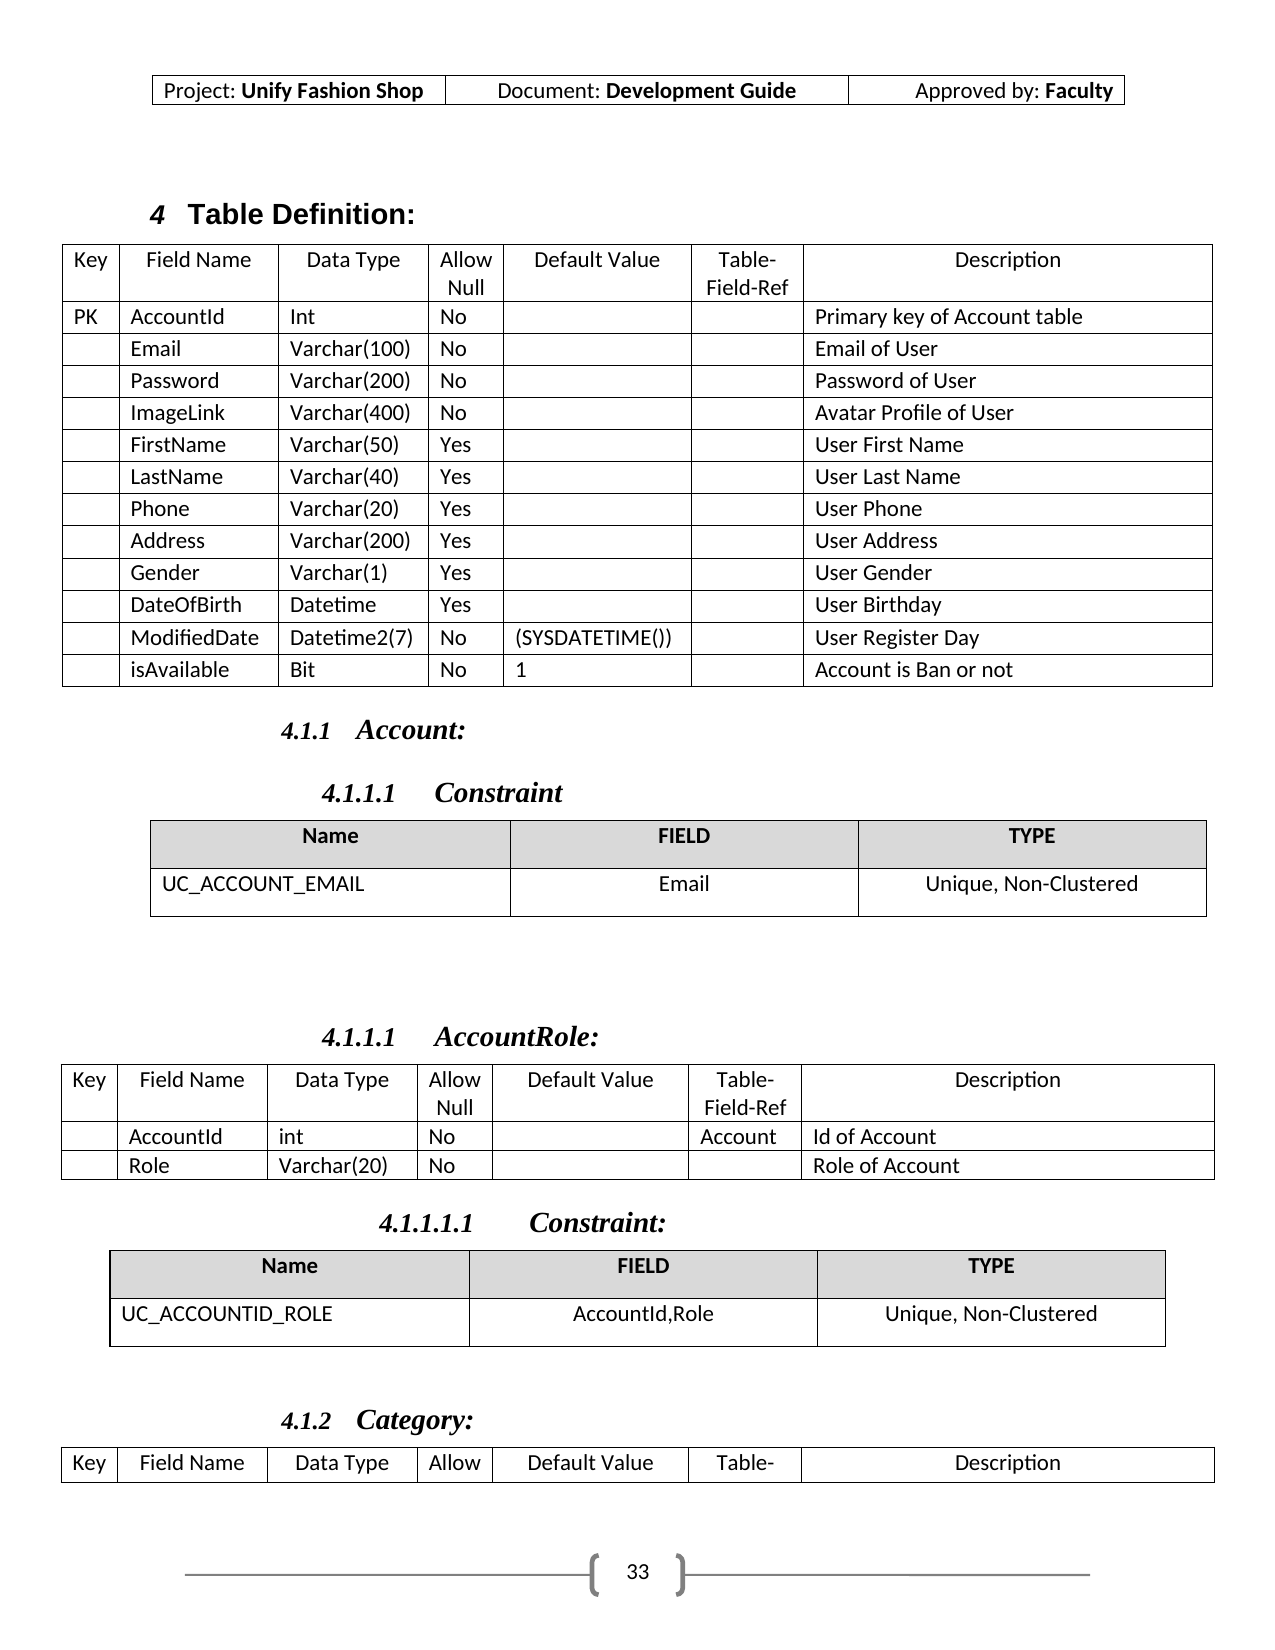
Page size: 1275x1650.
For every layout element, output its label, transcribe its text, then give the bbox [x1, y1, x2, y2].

table_cell [63, 526, 119, 557]
table_cell User Phone [804, 494, 1212, 525]
table_cell [62, 1122, 117, 1150]
table_cell int [268, 1122, 417, 1150]
table_cell [63, 334, 119, 365]
table_cell [692, 302, 803, 333]
table_cell User Address [804, 526, 1212, 557]
table_cell [504, 334, 691, 365]
table_cell PK [63, 302, 119, 333]
table_cell [692, 494, 803, 525]
table_header Allow Null [418, 1065, 492, 1121]
table_cell AccountId [120, 302, 278, 333]
table_header Name [151, 821, 510, 868]
table_header Field Name [118, 1448, 267, 1482]
table_cell [692, 366, 803, 397]
table_header TYPE [818, 1251, 1165, 1298]
table_cell [62, 1151, 117, 1179]
table_cell Varchar(20) [279, 494, 428, 525]
table_cell Bit [279, 655, 428, 686]
table_cell [63, 591, 119, 622]
table_header Data Type [268, 1448, 417, 1482]
table_header Name [111, 1251, 469, 1298]
table_cell Yes [429, 526, 503, 557]
table_cell [504, 462, 691, 493]
table_cell [692, 623, 803, 654]
table_cell Role [118, 1151, 267, 1179]
list Table Definition: [150, 197, 1125, 230]
table_cell FirstName [120, 430, 278, 461]
subtitle Constraint [322, 775, 1125, 809]
table_cell Account is Ban or not [804, 655, 1212, 686]
table_cell Account [689, 1122, 801, 1150]
table_cell Primary key of Account table [804, 302, 1212, 333]
table_cell Varchar(400) [279, 398, 428, 429]
table_cell [689, 1151, 801, 1179]
table_cell [504, 591, 691, 622]
table_cell [692, 591, 803, 622]
table_cell Email [511, 869, 858, 916]
subtitle Account: [281, 712, 1125, 745]
table_cell Gender [120, 559, 278, 589]
table_header Table-Field-Ref [692, 245, 803, 301]
table_cell LastName [120, 462, 278, 493]
table_cell User Gender [804, 559, 1212, 589]
table_header Allow Null [429, 245, 503, 301]
table_cell [63, 655, 119, 686]
table_cell User Birthday [804, 591, 1212, 622]
table_cell [63, 494, 119, 525]
table_cell No [429, 655, 503, 686]
table_cell Datetime2(7) [279, 623, 428, 654]
table_header Field Name [120, 245, 278, 301]
table_cell [504, 366, 691, 397]
table_cell No [429, 623, 503, 654]
table_cell Varchar(20) [268, 1151, 417, 1179]
table_cell DateOfBirth [120, 591, 278, 622]
table_cell Int [279, 302, 428, 333]
table_cell Id of Account [802, 1122, 1214, 1150]
table_header Table-Field-Ref [689, 1065, 801, 1121]
table_cell AccountId [118, 1122, 267, 1150]
table_cell ImageLink [120, 398, 278, 429]
table_header TYPE [859, 821, 1206, 868]
table_cell Phone [120, 494, 278, 525]
table_cell Varchar(100) [279, 334, 428, 365]
table_cell [692, 398, 803, 429]
table_cell isAvailable [120, 655, 278, 686]
table_cell Varchar(1) [279, 559, 428, 589]
table_cell 1 [504, 655, 691, 686]
table_cell ModifiedDate [120, 623, 278, 654]
table_cell Yes [429, 559, 503, 589]
table_header Table-Field-Ref [689, 1448, 801, 1482]
table_cell [504, 559, 691, 589]
table_cell [504, 494, 691, 525]
table_header Key [62, 1065, 117, 1121]
table_cell Role of Account [802, 1151, 1214, 1179]
table_cell Varchar(50) [279, 430, 428, 461]
table_cell User Register Day [804, 623, 1212, 654]
table_cell UC_ACCOUNTID_ROLE [111, 1299, 469, 1346]
table_cell [504, 526, 691, 557]
table_header Default Value [493, 1448, 688, 1482]
table_cell Avatar Profile of User [804, 398, 1212, 429]
table_cell [63, 430, 119, 461]
table_cell [63, 559, 119, 589]
table_cell [504, 302, 691, 333]
table_cell Address [120, 526, 278, 557]
table_cell Email [120, 334, 278, 365]
table_header Data Type [279, 245, 428, 301]
table_cell [493, 1151, 688, 1179]
table_cell [63, 623, 119, 654]
table_cell No [418, 1151, 492, 1179]
table_header Description [802, 1448, 1214, 1482]
table_header FIELD [470, 1251, 817, 1298]
table_cell [63, 398, 119, 429]
table_cell User First Name [804, 430, 1212, 461]
table_header Description [804, 245, 1212, 301]
table_cell Datetime [279, 591, 428, 622]
subtitle Category: [281, 1402, 1125, 1435]
table_cell Yes [429, 462, 503, 493]
table_cell Yes [429, 591, 503, 622]
table_cell [493, 1122, 688, 1150]
table_cell UC_ACCOUNT_EMAIL [151, 869, 510, 916]
table_cell User Last Name [804, 462, 1212, 493]
table_cell [692, 655, 803, 686]
table_cell [692, 559, 803, 589]
table_cell [692, 334, 803, 365]
table_header Default Value [504, 245, 691, 301]
table_cell Password [120, 366, 278, 397]
table_header Key [63, 245, 119, 301]
table_cell Varchar(40) [279, 462, 428, 493]
table_cell [63, 462, 119, 493]
table_header Default Value [493, 1065, 688, 1121]
table_cell Unique, Non-Clustered [859, 869, 1206, 916]
table_cell [504, 430, 691, 461]
table_header Field Name [118, 1065, 267, 1121]
table_cell AccountId,Role [470, 1299, 817, 1346]
table_cell [63, 366, 119, 397]
subtitle AccountRole: [322, 1019, 1125, 1053]
table_cell No [418, 1122, 492, 1150]
subtitle Constraint: [379, 1205, 1125, 1239]
table_header FIELD [511, 821, 858, 868]
table_cell Varchar(200) [279, 526, 428, 557]
table_cell Unique, Non-Clustered [818, 1299, 1165, 1346]
table_header Allow Null [418, 1448, 492, 1482]
table_cell [692, 430, 803, 461]
table_header Key [62, 1448, 117, 1482]
table_cell Yes [429, 430, 503, 461]
table_cell No [429, 398, 503, 429]
table_cell Varchar(200) [279, 366, 428, 397]
table_header Description [802, 1065, 1214, 1121]
table_cell No [429, 366, 503, 397]
table_header Data Type [268, 1065, 417, 1121]
table_cell [692, 526, 803, 557]
table_cell Email of User [804, 334, 1212, 365]
table_cell [692, 462, 803, 493]
table_cell (SYSDATETIME()) [504, 623, 691, 654]
table_cell No [429, 334, 503, 365]
table_cell Password of User [804, 366, 1212, 397]
table_cell [504, 398, 691, 429]
table_cell Yes [429, 494, 503, 525]
table_cell No [429, 302, 503, 333]
